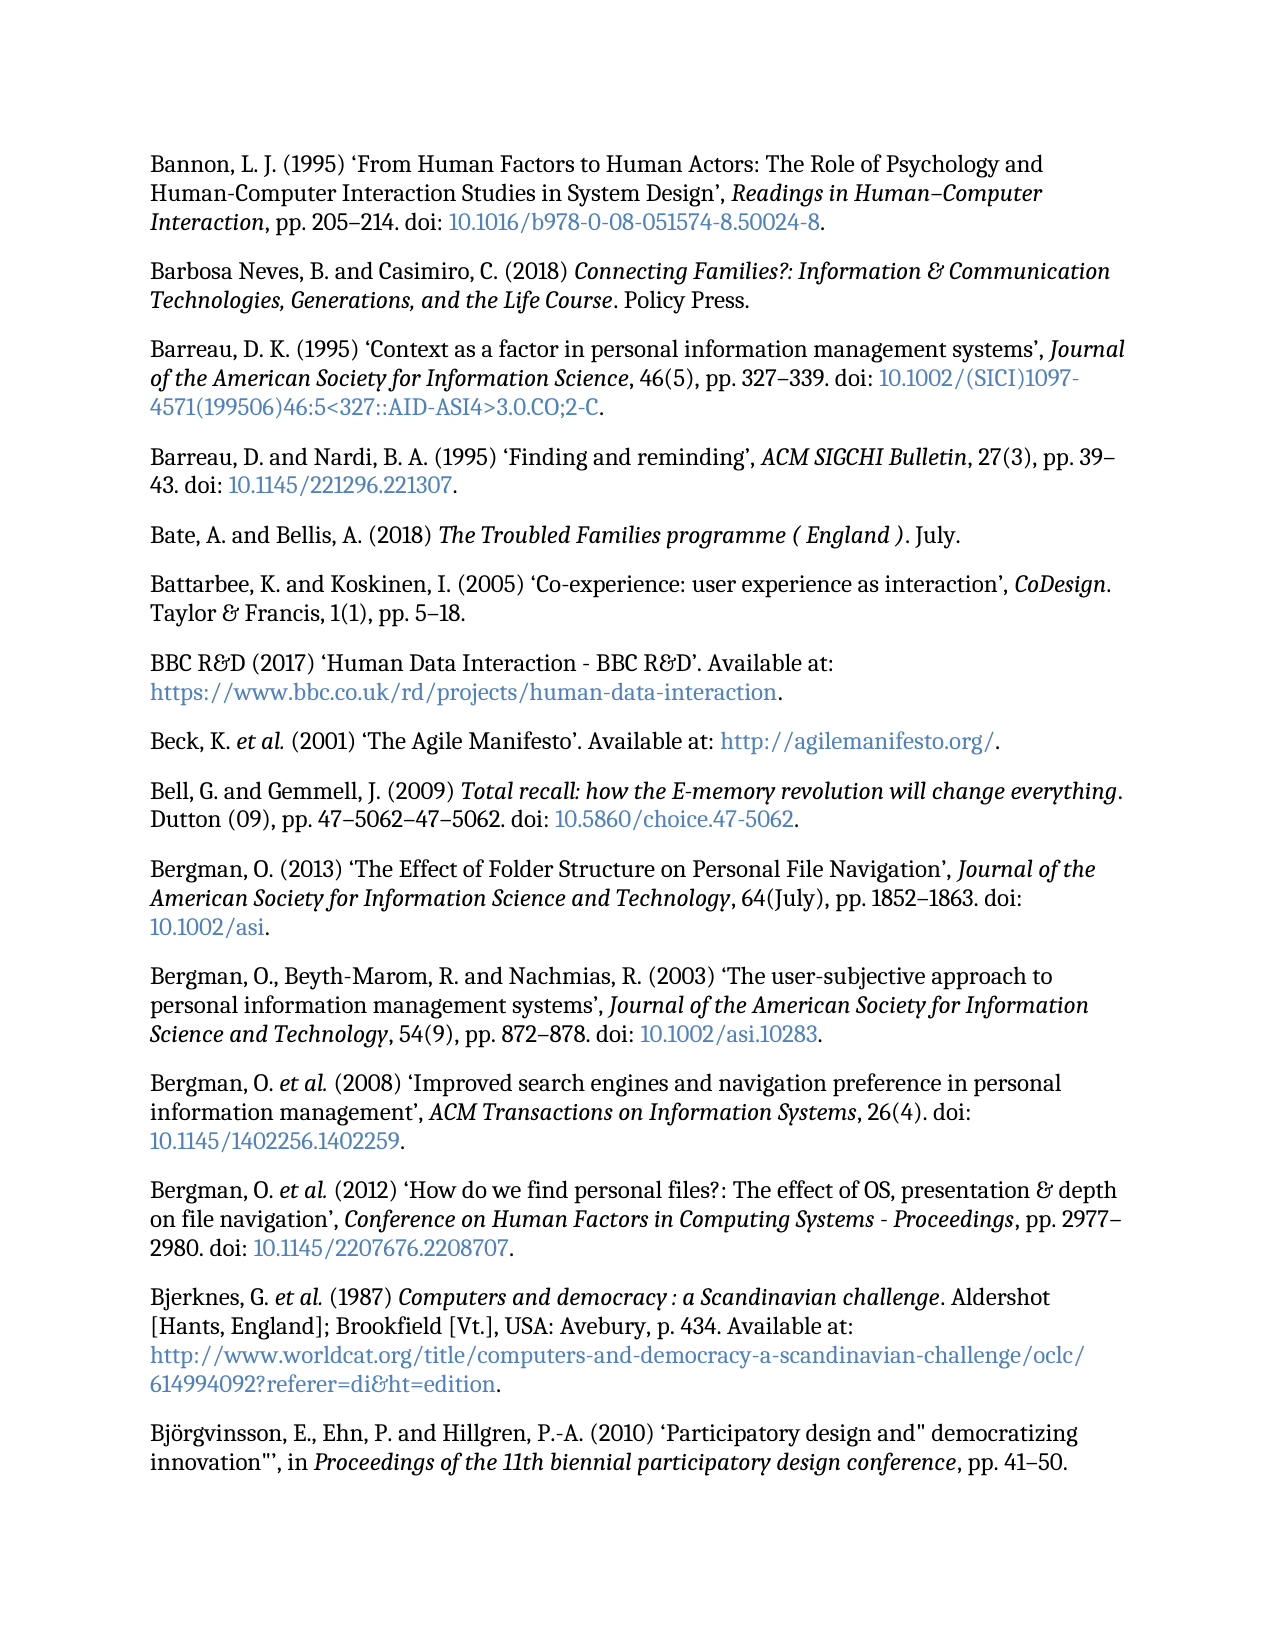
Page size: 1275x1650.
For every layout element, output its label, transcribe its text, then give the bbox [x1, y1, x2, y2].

text BBC R&D (2017) ‘Human Data Interaction - BBC R&D’. Available at: https://www.bbc.co.uk/rd/projects/human-data-interaction. [150, 649, 1125, 706]
text Barreau, D. and Nardi, B. A. (1995) ‘Finding and reminding’, ACM SIGCHI Bulletin, 27(3), pp. 39–43. doi: 10.1145/221296.221307. [150, 442, 1125, 500]
text Bergman, O. (2013) ‘The Effect of Folder Structure on Personal File Navigation’, Journal of the American Society for Information Science and Technology, 64(July), pp. 1852–1863. doi: 10.1002/asi. [150, 855, 1125, 941]
text Bergman, O., Beyth-Marom, R. and Nachmias, R. (2003) ‘The user-subjective approach to personal information management systems’, Journal of the American Society for Information Science and Technology, 54(9), pp. 872–878. doi: 10.1002/asi.10283. [150, 962, 1125, 1048]
text Björgvinsson, E., Ehn, P. and Hillgren, P.-A. (2010) ‘Participatory design and" democratizing innovation"’, in Proceedings of the 11th biennial participatory design conference, pp. 41–50. [150, 1419, 1125, 1477]
text Barbosa Neves, B. and Casimiro, C. (2018) Connecting Families?: Information & Communication Technologies, Generations, and the Life Course. Policy Press. [150, 257, 1125, 314]
text Bergman, O. et al. (2008) ‘Improved search engines and navigation preference in personal information management’, ACM Transactions on Information Systems, 26(4). doi: 10.1145/1402256.1402259. [150, 1069, 1125, 1155]
text Barreau, D. K. (1995) ‘Context as a factor in personal information management systems’, Journal of the American Society for Information Science, 46(5), pp. 327–339. doi: 10.1002/(SICI)1097-4571(199506)46:5<327::AID-ASI4>3.0.CO;2-C. [150, 335, 1125, 422]
text Beck, K. et al. (2001) ‘The Agile Manifesto’. Available at: http://agilemanifesto.org/. [150, 727, 1125, 756]
text Bate, A. and Bellis, A. (2018) The Troubled Families programme ( England ). July. [150, 521, 1125, 549]
text Battarbee, K. and Koskinen, I. (2005) ‘Co-experience: user experience as interaction’, CoDesign. Taylor & Francis, 1(1), pp. 5–18. [150, 570, 1125, 628]
text Bannon, L. J. (1995) ‘From Human Factors to Human Actors: The Role of Psychology and Human-Computer Interaction Studies in System Design’, Readings in Human–Computer Interaction, pp. 205–214. doi: 10.1016/b978-0-08-051574-8.50024-8. [150, 150, 1125, 236]
text Bjerknes, G. et al. (1987) Computers and democracy : a Scandinavian challenge. Aldershot [Hants, England]; Brookfield [Vt.], USA: Avebury, p. 434. Available at: http://www.worldcat.org/title/computers-and-democracy-a-scandinavian-challenge/oclc/614994092?referer=di&ht=edition. [150, 1283, 1125, 1398]
text Bell, G. and Gemmell, J. (2009) Total recall: how the E-memory revolution will change everything. Dutton (09), pp. 47–5062–47–5062. doi: 10.5860/choice.47-5062. [150, 777, 1125, 834]
text Bergman, O. et al. (2012) ‘How do we find personal files?: The effect of OS, presentation & depth on file navigation’, Conference on Human Factors in Computing Systems - Proceedings, pp. 2977–2980. doi: 10.1145/2207676.2208707. [150, 1176, 1125, 1262]
